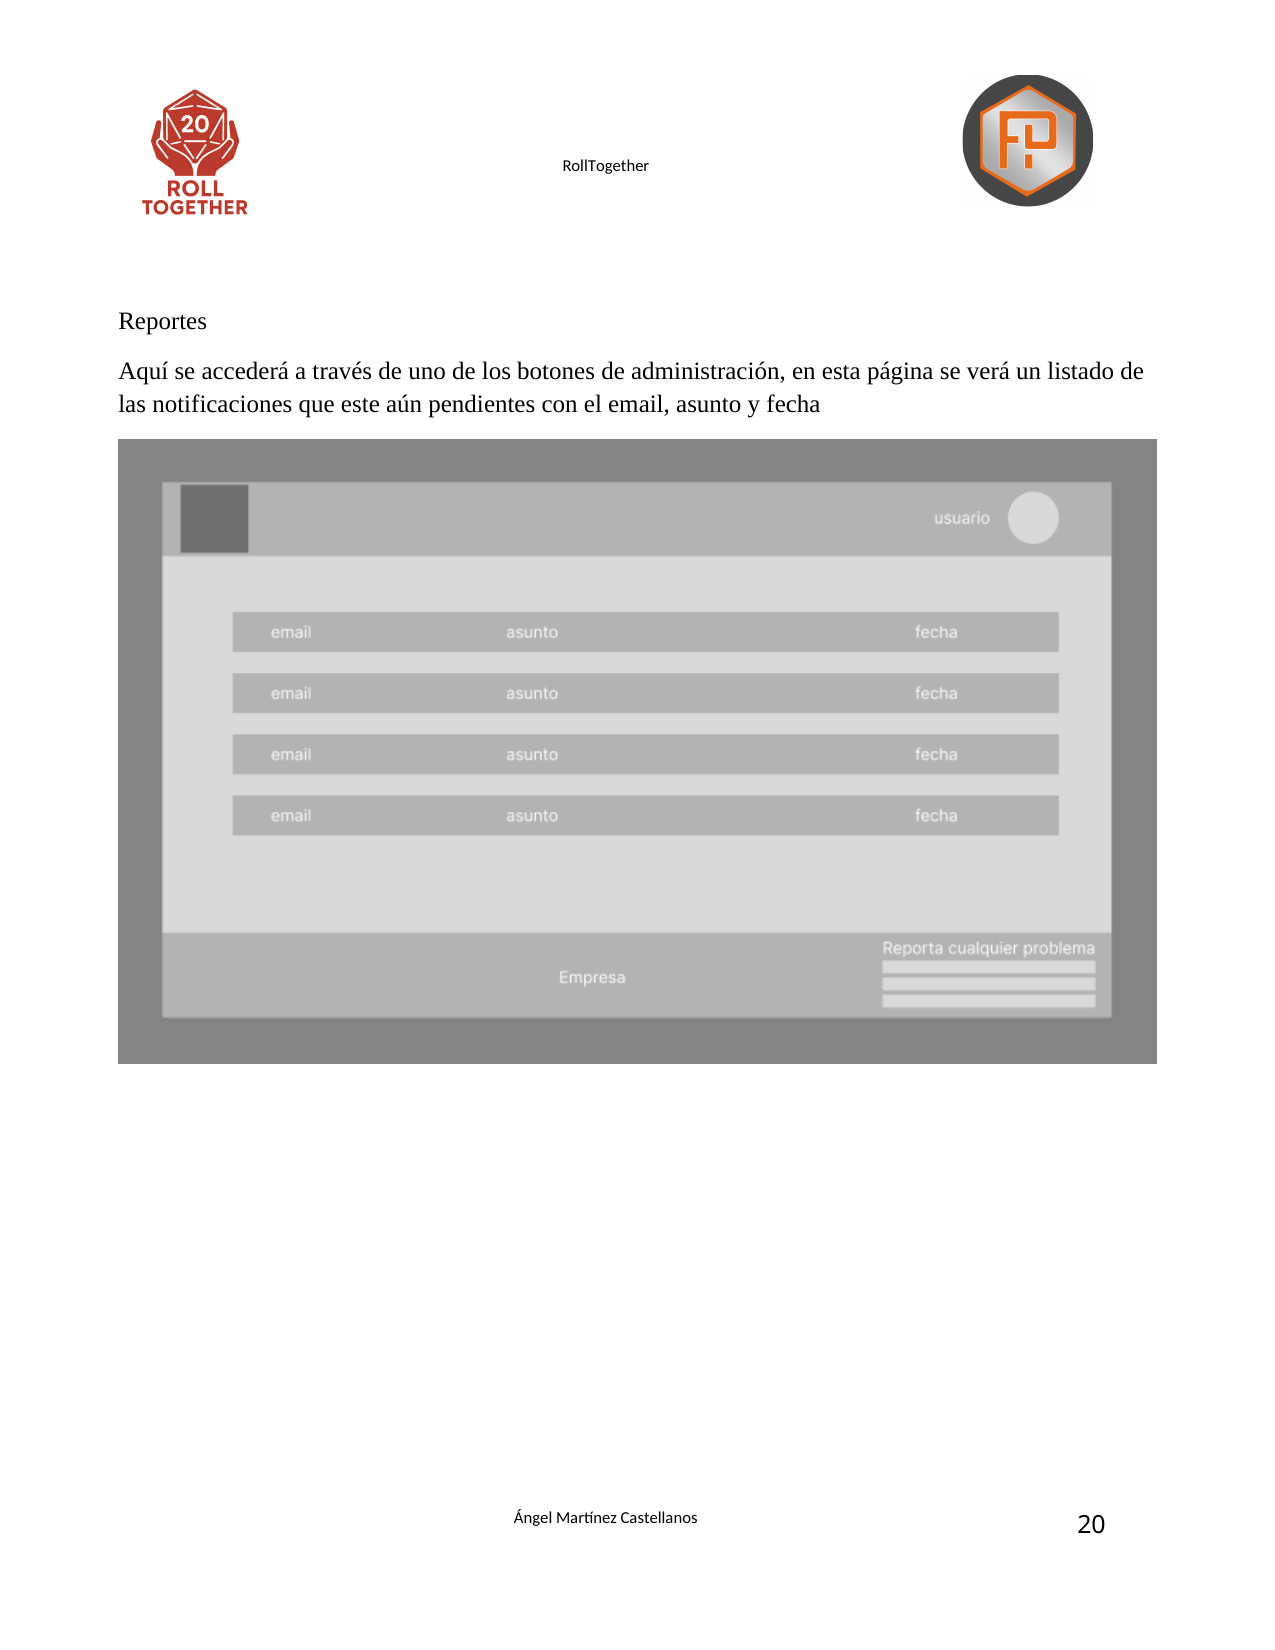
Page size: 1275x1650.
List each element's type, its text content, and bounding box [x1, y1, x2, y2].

picture [118, 75, 273, 230]
text Reportes [118, 306, 1157, 335]
text Aquí se accederá a través de uno de los botones de administración, en esta página se verá un listado de las notificaciones que este aún pendientes con el email, asunto y fecha [118, 356, 1157, 418]
picture [962, 75, 1094, 207]
picture [118, 439, 1157, 1064]
